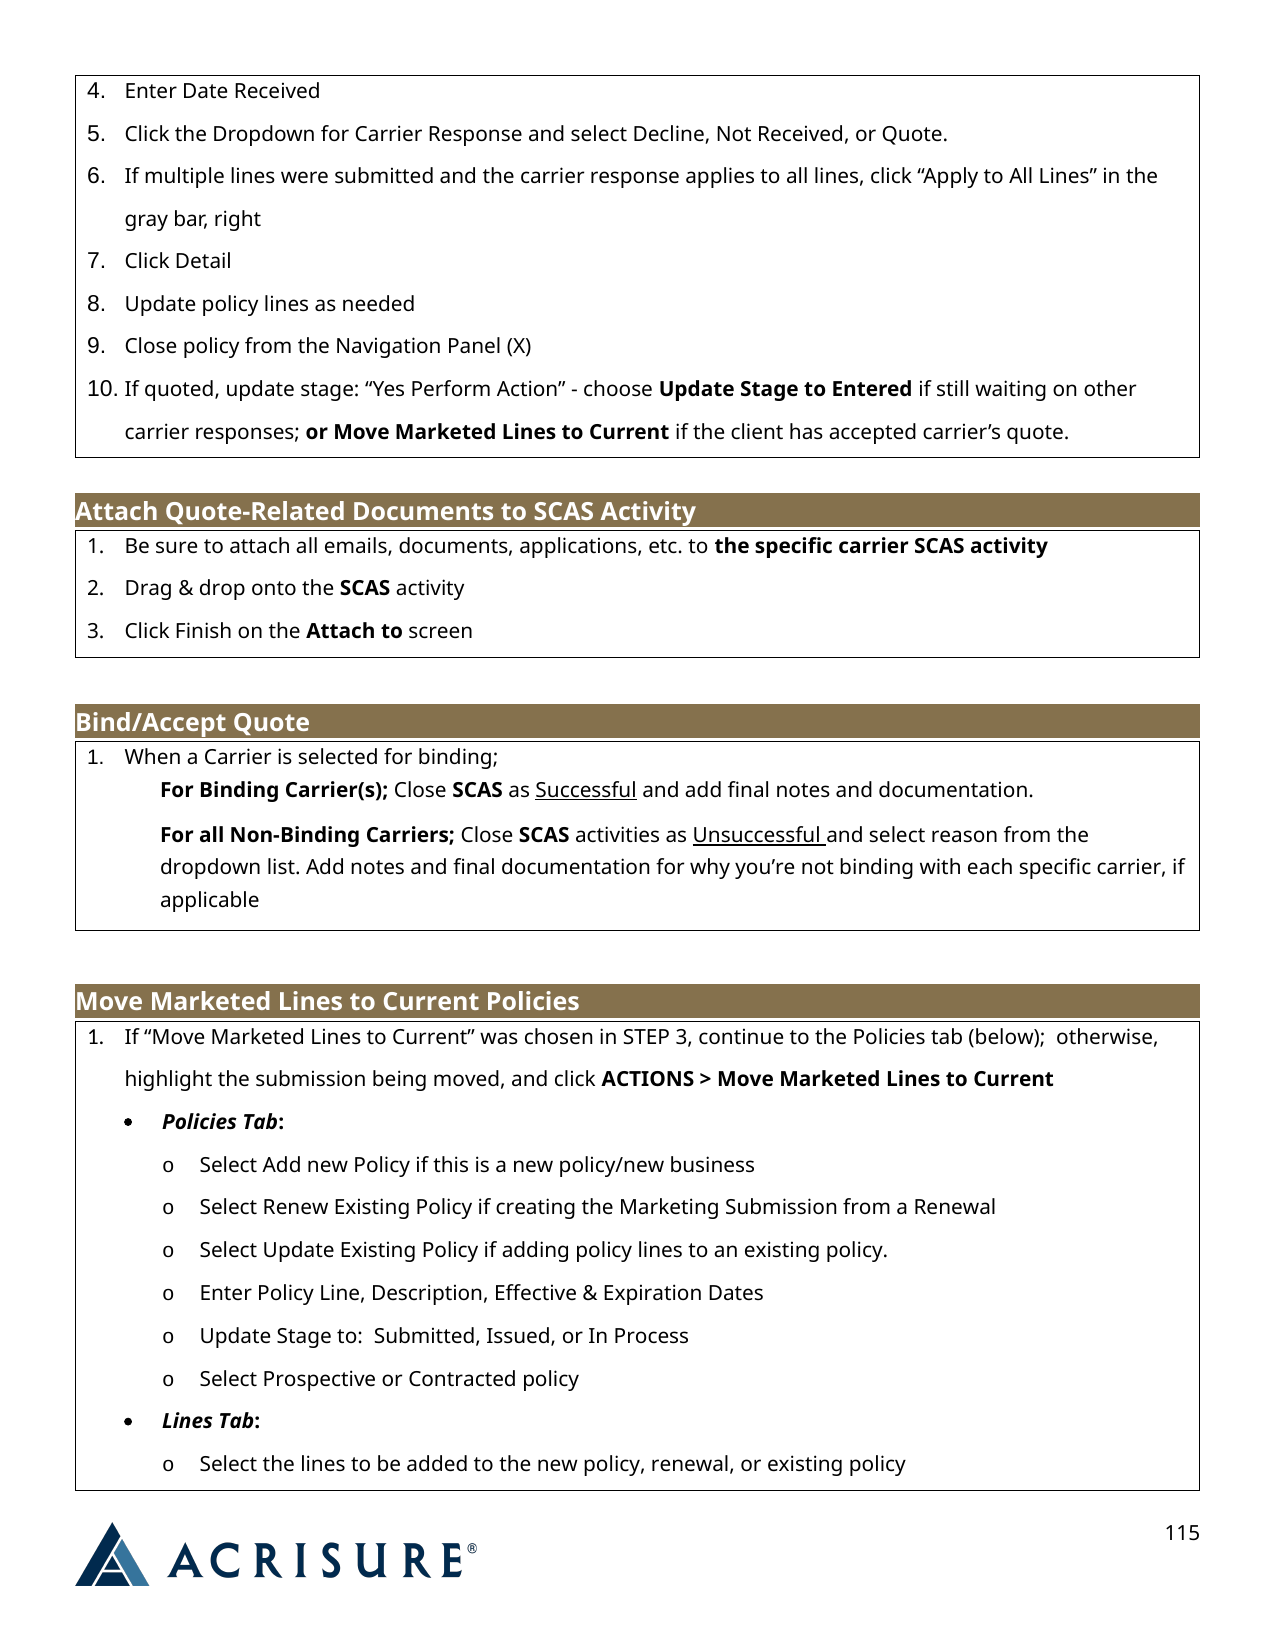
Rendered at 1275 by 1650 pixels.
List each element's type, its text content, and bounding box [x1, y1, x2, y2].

table_header When a Carrier is selected for binding; For Binding Carrier(s); Close SCAS as Successful and add final notes and documentation. For all Non-Binding Carriers; Close SCAS activities as Unsuccessful and select reason from the dropdown list. Add notes and final documentation for why you’re not binding with each specific carrier, if applicable [76, 742, 1199, 929]
table_header Be sure to attach all emails, documents, applications, etc. to the specific carrier SCAS activity Drag & drop onto the SCAS activity Click Finish on the Attach to screen [76, 531, 1199, 657]
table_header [76, 76, 1199, 457]
subtitle Attach Quote-Related Documents to SCAS Activity [75, 493, 1200, 527]
subtitle Bind/Accept Quote [75, 704, 1200, 738]
picture [75, 1522, 477, 1586]
subtitle Move Marketed Lines to Current Policies [75, 984, 1200, 1018]
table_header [76, 1022, 1199, 1490]
